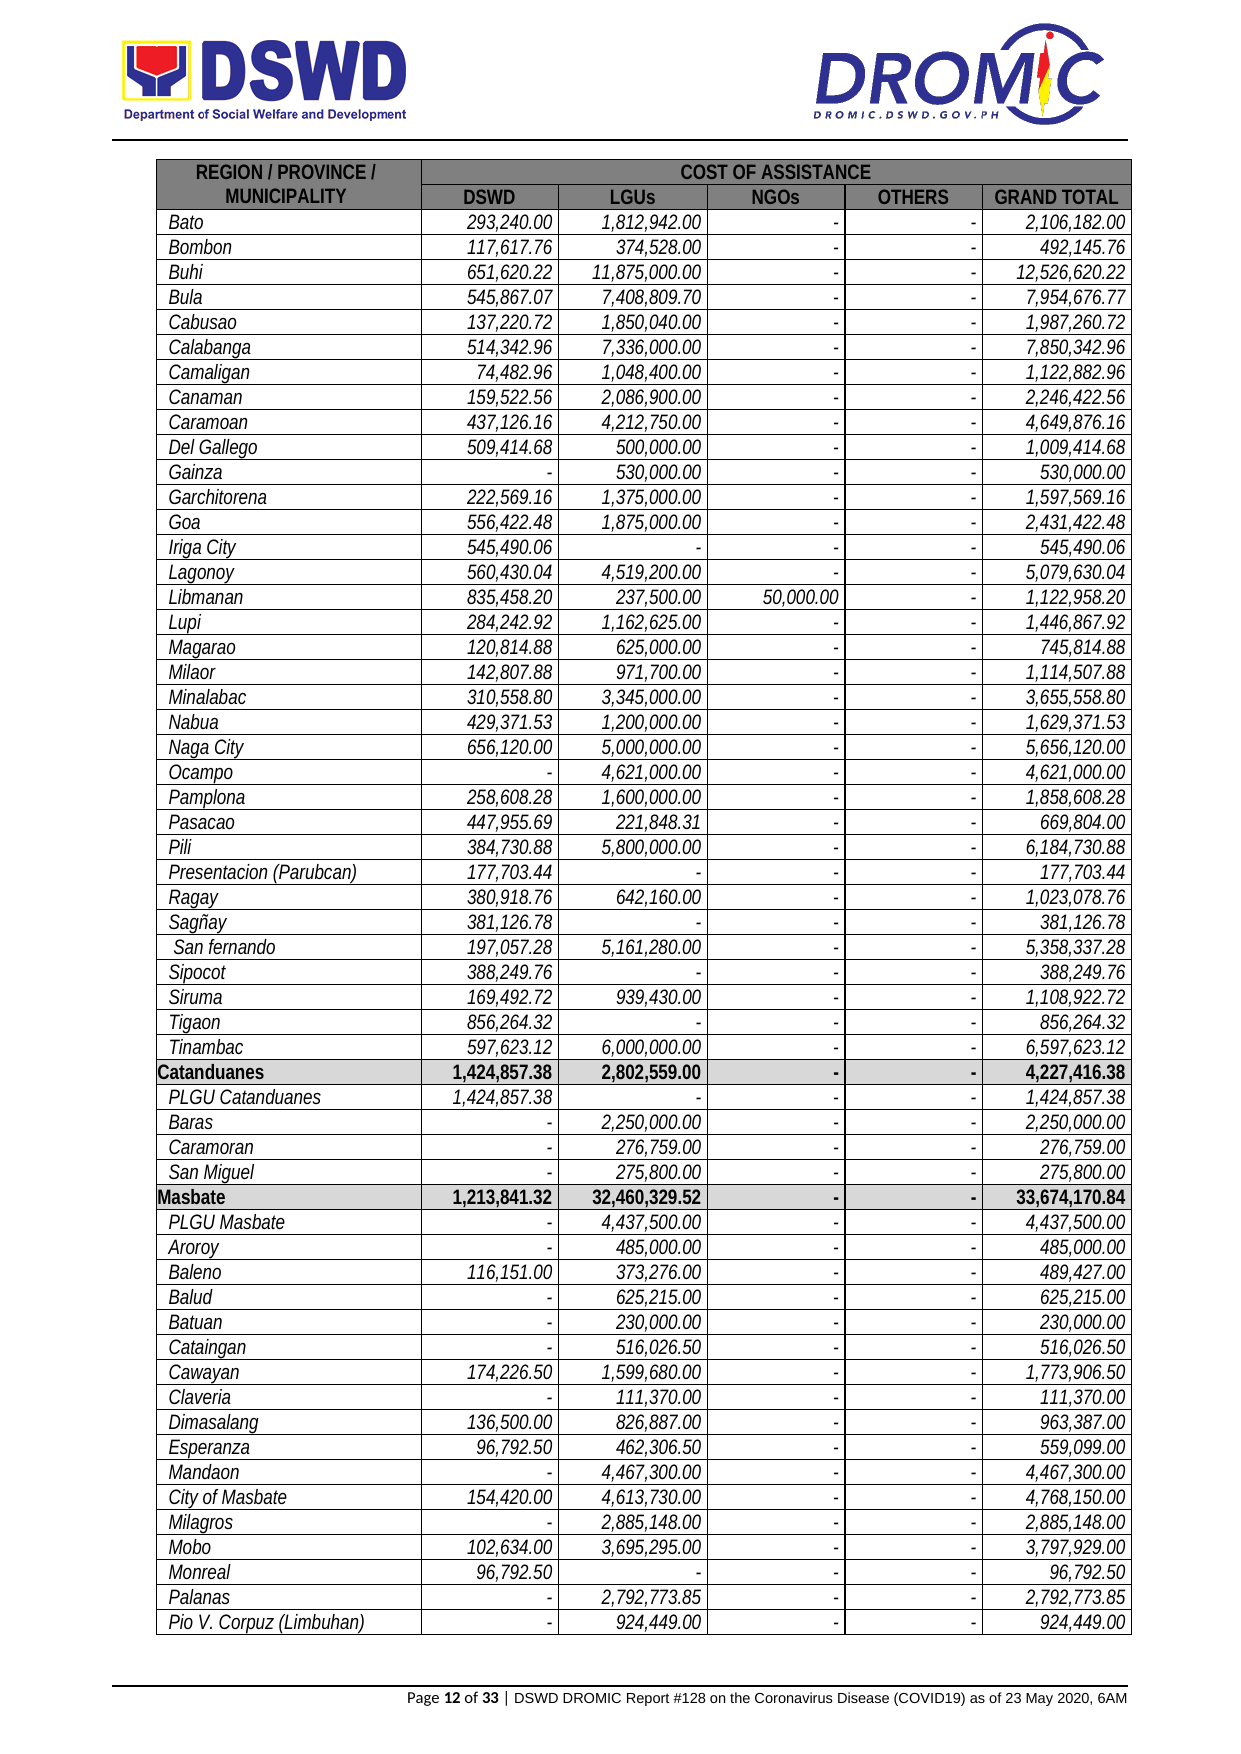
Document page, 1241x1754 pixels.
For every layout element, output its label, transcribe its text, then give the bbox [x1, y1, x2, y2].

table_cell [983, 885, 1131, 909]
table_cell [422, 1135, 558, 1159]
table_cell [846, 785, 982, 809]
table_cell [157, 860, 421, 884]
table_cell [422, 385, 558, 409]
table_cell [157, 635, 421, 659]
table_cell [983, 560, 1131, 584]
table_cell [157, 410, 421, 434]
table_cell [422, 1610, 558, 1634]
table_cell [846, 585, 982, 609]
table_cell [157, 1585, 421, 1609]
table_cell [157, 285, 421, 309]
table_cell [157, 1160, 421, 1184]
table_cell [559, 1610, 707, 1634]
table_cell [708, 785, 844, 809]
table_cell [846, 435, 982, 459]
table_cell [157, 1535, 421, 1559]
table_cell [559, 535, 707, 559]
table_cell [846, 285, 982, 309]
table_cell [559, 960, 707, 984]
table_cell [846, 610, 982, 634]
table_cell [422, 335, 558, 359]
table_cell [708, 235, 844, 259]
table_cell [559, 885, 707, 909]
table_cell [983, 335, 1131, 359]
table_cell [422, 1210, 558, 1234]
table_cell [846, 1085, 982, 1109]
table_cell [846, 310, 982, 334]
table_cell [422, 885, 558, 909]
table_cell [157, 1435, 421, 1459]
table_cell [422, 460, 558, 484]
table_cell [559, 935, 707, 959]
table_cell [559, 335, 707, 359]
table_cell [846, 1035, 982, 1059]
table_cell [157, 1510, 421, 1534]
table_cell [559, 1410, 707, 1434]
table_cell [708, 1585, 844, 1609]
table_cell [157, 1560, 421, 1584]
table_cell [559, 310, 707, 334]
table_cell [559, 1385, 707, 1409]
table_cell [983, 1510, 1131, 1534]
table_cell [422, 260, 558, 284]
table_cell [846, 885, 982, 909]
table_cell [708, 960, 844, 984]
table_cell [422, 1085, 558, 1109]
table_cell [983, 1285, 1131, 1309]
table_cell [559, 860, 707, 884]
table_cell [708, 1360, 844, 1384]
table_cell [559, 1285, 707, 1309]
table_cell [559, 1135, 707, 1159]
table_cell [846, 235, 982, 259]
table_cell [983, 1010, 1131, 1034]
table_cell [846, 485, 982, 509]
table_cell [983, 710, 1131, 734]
table_header REGION / PROVINCE / MUNICIPALITY [157, 160, 421, 209]
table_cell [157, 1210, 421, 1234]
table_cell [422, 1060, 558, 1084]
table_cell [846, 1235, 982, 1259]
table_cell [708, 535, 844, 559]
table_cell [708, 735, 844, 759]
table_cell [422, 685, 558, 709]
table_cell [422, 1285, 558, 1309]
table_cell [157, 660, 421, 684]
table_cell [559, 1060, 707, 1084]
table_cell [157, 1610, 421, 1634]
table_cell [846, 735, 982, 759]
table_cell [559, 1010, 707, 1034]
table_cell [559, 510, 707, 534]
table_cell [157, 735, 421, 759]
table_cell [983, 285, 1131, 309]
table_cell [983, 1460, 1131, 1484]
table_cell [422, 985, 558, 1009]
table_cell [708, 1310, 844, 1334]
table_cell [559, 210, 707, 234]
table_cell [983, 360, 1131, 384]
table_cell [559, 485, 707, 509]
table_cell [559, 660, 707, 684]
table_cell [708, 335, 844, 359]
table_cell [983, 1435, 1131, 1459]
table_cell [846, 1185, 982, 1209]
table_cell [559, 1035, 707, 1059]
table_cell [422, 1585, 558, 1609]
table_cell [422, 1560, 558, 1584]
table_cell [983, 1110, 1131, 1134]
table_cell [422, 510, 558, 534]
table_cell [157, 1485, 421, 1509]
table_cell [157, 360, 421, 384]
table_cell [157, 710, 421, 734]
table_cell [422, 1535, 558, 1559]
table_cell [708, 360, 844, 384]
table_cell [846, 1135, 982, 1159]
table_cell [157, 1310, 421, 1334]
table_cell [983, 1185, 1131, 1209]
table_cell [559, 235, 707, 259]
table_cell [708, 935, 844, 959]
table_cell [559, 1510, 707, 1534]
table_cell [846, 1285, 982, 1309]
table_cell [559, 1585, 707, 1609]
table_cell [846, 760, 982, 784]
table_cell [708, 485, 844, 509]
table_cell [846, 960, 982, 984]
table_cell NGOs [708, 185, 844, 209]
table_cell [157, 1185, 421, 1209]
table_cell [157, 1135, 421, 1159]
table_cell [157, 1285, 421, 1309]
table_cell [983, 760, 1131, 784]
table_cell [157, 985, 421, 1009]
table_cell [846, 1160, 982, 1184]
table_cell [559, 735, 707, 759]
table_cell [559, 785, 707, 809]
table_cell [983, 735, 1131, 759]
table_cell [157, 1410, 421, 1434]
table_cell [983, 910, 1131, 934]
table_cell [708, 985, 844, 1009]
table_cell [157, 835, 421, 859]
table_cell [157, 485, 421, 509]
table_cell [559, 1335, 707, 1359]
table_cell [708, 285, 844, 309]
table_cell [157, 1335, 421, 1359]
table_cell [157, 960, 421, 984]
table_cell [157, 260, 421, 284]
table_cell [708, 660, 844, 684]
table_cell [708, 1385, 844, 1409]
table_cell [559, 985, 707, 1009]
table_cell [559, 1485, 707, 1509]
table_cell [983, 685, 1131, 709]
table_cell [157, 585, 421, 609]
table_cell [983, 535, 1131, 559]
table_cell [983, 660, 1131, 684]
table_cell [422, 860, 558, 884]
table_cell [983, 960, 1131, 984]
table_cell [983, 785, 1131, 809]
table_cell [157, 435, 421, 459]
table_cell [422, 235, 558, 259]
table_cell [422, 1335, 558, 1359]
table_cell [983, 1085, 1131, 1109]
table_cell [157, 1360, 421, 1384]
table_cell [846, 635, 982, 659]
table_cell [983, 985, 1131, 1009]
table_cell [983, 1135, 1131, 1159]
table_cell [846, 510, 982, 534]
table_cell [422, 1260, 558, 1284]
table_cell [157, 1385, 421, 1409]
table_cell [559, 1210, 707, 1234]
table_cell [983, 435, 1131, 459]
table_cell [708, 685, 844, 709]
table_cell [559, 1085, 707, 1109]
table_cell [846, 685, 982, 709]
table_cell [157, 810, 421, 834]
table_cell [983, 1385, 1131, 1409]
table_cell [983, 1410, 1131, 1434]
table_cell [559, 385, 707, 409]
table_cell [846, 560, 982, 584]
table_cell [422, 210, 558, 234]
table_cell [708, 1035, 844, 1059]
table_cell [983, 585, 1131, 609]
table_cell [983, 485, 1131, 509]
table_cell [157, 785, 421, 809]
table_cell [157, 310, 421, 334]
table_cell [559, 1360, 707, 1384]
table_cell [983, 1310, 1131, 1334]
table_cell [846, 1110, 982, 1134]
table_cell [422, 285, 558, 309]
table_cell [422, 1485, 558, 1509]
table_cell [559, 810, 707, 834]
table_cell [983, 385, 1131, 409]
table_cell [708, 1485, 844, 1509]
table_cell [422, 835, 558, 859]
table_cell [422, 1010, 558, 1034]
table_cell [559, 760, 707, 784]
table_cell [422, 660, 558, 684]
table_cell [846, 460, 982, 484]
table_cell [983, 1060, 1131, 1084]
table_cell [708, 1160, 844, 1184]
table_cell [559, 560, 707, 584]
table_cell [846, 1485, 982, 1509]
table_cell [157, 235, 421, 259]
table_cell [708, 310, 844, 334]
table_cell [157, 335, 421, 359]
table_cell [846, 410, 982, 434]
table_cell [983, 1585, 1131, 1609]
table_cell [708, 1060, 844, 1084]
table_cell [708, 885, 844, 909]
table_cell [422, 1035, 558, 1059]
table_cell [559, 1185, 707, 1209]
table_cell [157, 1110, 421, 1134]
table_cell OTHERS [846, 185, 982, 209]
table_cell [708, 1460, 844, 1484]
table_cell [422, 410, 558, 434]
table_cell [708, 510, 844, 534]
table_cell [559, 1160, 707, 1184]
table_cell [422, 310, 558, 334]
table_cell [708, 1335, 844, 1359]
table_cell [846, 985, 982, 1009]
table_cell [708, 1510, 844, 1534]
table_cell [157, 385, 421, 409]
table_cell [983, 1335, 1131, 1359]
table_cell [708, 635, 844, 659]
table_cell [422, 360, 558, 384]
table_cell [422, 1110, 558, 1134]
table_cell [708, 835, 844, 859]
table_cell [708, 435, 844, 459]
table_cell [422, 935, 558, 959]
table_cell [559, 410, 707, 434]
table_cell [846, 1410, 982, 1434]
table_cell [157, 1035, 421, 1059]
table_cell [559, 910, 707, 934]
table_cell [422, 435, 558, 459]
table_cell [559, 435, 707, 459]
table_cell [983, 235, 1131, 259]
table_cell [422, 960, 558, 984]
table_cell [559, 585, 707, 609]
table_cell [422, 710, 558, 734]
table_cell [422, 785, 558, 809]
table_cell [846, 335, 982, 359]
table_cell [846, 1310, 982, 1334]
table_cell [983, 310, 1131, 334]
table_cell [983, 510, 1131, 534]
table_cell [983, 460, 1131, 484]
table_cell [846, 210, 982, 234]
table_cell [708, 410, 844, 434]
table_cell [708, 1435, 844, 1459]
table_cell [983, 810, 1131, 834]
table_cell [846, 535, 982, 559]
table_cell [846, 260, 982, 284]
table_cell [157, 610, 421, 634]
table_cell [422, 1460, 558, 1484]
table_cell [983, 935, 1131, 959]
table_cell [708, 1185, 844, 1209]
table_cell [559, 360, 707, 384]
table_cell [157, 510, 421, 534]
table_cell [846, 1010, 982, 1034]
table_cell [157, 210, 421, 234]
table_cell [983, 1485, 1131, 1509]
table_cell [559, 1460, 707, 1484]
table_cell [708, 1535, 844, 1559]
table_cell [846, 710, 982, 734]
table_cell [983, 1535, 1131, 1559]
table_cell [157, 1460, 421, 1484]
table_cell GRAND TOTAL [983, 185, 1131, 209]
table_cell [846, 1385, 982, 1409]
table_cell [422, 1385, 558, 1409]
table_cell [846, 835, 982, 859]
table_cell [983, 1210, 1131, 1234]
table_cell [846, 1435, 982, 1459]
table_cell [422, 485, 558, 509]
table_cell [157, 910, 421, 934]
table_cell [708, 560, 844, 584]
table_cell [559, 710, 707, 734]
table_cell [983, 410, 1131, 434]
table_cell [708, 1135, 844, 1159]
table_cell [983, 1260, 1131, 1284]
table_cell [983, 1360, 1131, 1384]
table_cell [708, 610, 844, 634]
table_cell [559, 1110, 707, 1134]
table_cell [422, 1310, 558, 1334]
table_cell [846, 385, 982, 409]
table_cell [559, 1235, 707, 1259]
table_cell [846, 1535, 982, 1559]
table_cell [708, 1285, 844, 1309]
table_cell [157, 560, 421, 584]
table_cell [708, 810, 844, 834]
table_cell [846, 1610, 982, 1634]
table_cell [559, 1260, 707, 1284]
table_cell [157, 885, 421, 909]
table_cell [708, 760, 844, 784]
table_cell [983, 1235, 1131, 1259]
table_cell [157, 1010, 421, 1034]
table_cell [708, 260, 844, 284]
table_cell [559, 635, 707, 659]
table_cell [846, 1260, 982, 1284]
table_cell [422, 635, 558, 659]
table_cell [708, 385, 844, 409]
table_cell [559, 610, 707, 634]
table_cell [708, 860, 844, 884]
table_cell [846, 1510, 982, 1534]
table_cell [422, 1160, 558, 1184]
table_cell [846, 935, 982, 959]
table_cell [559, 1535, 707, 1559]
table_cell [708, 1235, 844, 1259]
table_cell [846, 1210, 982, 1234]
table_header COST OF ASSISTANCE [422, 160, 1131, 184]
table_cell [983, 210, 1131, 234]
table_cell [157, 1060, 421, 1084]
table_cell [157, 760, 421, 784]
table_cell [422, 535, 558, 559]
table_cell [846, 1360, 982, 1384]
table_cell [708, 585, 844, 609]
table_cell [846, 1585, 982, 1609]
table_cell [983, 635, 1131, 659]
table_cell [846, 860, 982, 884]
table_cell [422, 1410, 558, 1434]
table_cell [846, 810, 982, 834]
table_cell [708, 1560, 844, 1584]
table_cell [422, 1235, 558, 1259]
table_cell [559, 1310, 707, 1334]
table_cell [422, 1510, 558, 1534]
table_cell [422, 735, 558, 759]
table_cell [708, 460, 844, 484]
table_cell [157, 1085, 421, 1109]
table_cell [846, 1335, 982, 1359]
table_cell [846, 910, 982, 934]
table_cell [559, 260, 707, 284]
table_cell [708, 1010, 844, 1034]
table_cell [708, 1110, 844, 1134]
picture [781, 23, 1133, 125]
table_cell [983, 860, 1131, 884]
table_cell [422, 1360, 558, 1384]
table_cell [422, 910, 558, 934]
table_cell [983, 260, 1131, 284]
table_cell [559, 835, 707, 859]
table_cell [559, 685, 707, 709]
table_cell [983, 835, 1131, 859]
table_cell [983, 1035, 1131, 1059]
picture [112, 37, 417, 125]
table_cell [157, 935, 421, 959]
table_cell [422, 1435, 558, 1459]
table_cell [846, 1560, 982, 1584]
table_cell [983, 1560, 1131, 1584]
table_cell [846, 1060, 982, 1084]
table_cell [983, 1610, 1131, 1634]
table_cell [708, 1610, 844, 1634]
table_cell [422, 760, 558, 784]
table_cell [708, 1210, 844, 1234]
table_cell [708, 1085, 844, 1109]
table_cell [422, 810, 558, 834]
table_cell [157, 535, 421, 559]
table_cell DSWD [422, 185, 558, 209]
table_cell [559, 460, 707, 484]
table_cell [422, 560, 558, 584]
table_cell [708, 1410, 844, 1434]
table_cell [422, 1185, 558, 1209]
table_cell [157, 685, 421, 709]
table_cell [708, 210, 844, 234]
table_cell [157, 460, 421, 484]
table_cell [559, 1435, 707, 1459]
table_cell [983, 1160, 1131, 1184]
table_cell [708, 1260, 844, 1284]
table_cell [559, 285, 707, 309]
table_cell LGUs [559, 185, 707, 209]
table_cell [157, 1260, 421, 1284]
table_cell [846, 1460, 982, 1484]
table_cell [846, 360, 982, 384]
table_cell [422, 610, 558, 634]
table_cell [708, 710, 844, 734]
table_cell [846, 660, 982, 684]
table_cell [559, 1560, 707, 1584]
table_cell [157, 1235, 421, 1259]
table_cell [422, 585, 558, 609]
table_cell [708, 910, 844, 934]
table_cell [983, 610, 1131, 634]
